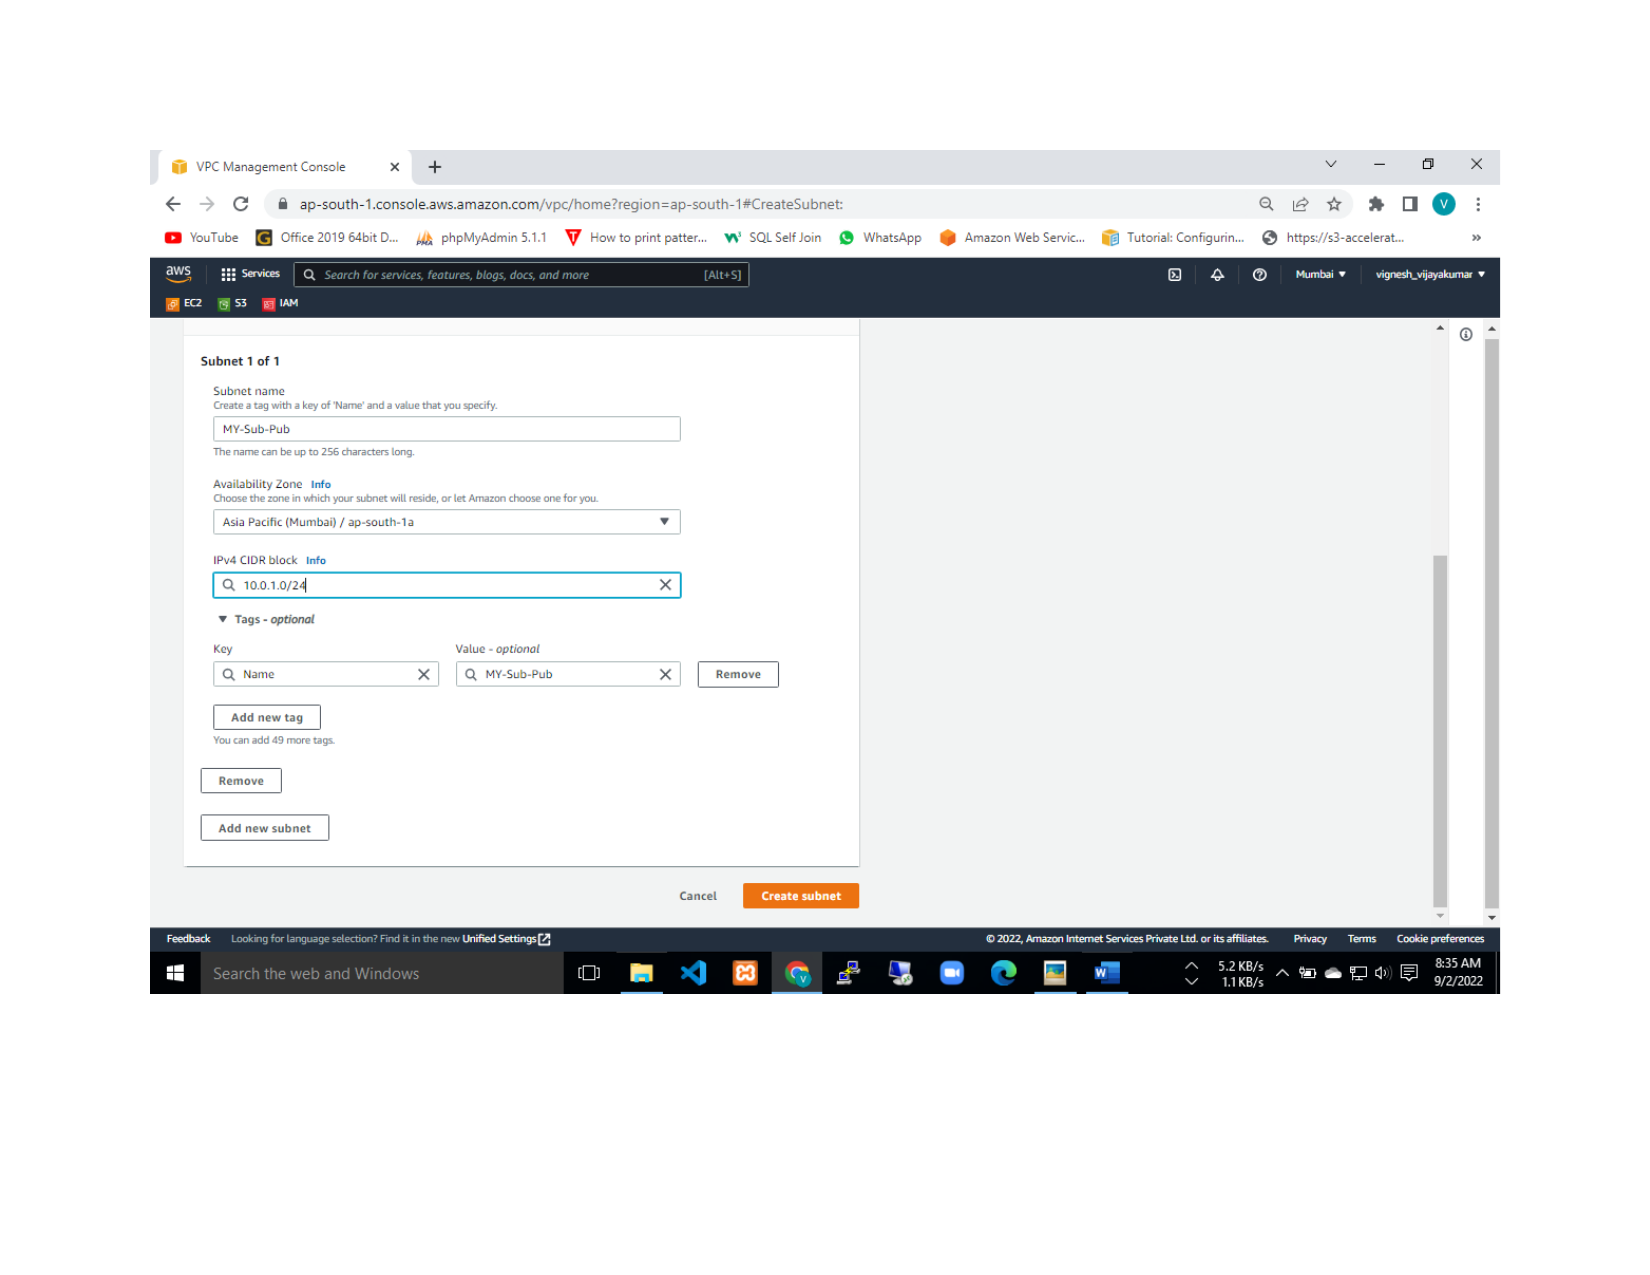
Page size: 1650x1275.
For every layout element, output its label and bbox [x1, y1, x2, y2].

picture [150, 150, 1500, 994]
